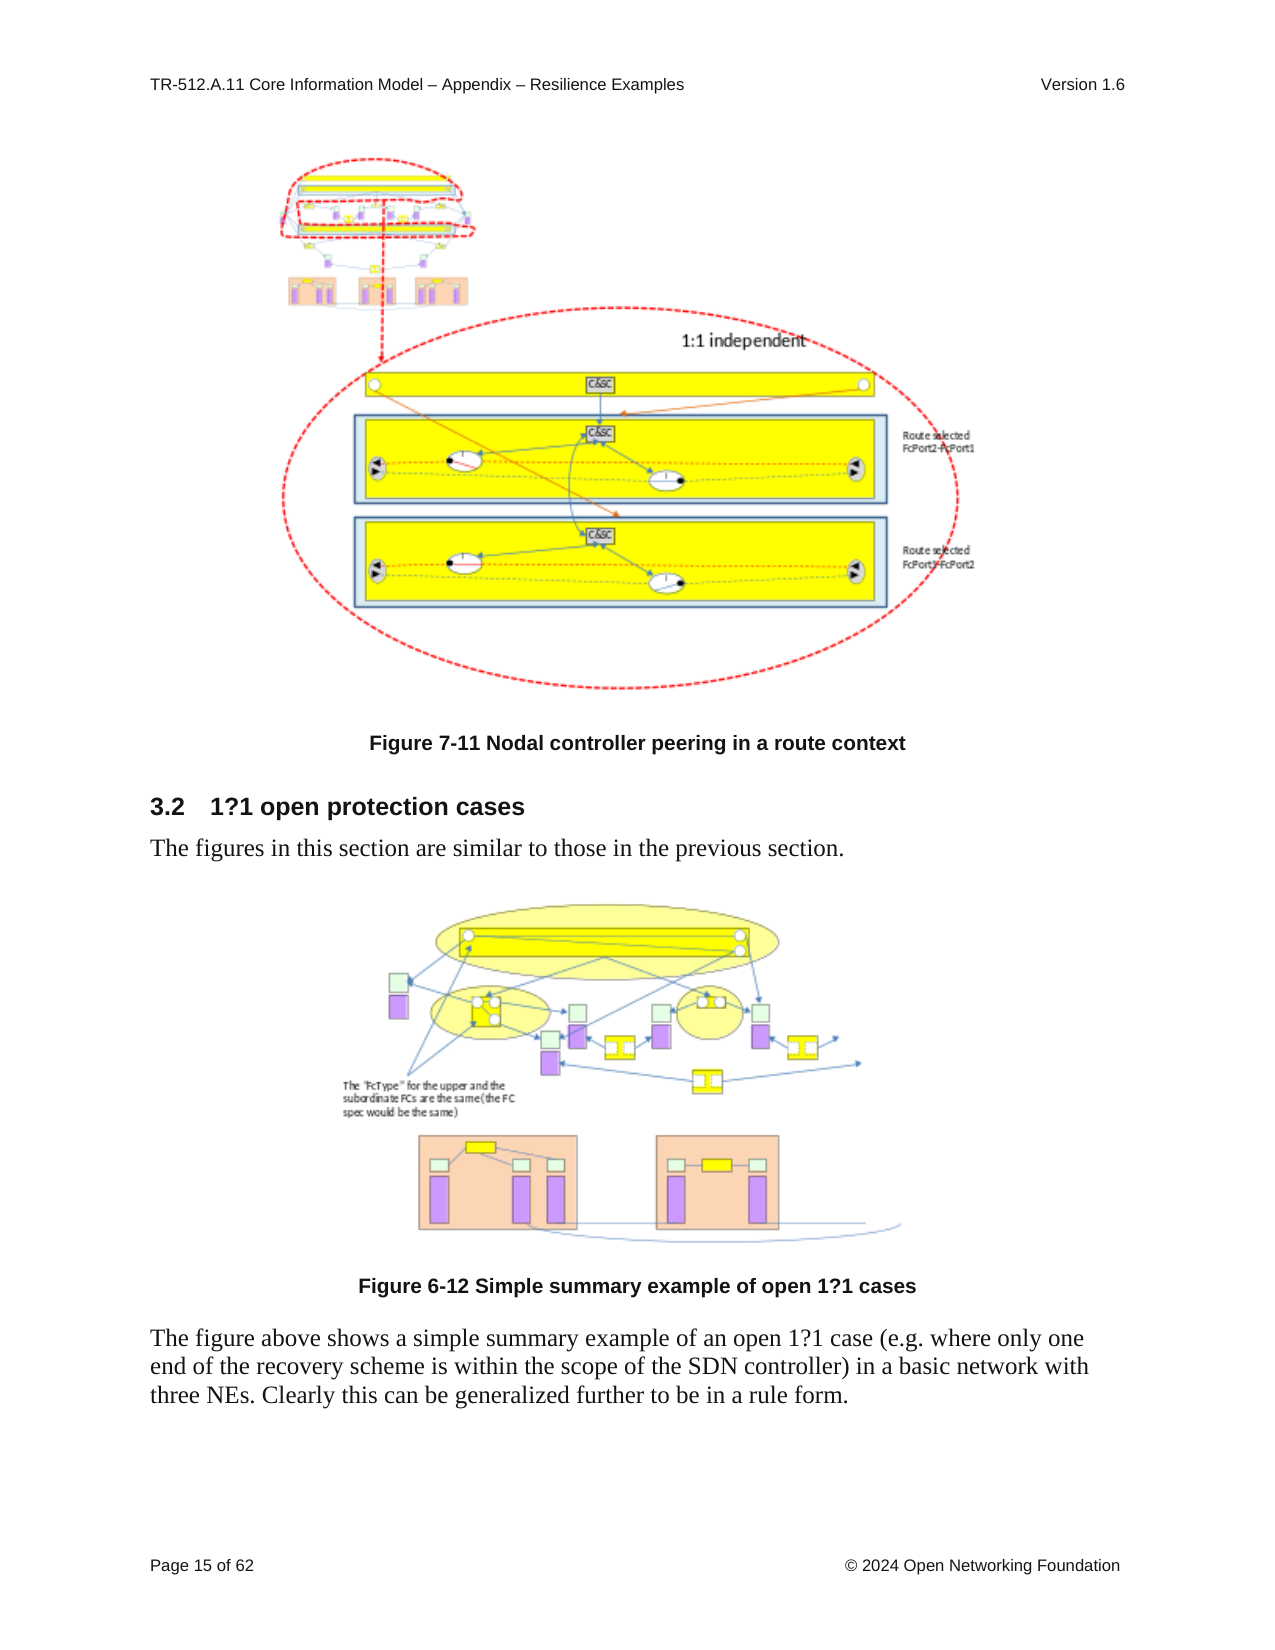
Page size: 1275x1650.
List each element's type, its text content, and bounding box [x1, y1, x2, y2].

text The figures in this section are similar to those in the previous section. [150, 833, 1125, 862]
text The figure above shows a simple summary example of an open 1?1 case (e.g. where only one end of the recovery scheme is within the scope of the SDN controller) in a basic network with three NEs. Clearly this can be generalized further to be in a rule form. [150, 1323, 1125, 1409]
text Figure 7-11 Nodal controller peering in a route context [150, 731, 1125, 755]
subtitle 1?1 open protection cases [150, 792, 1125, 821]
